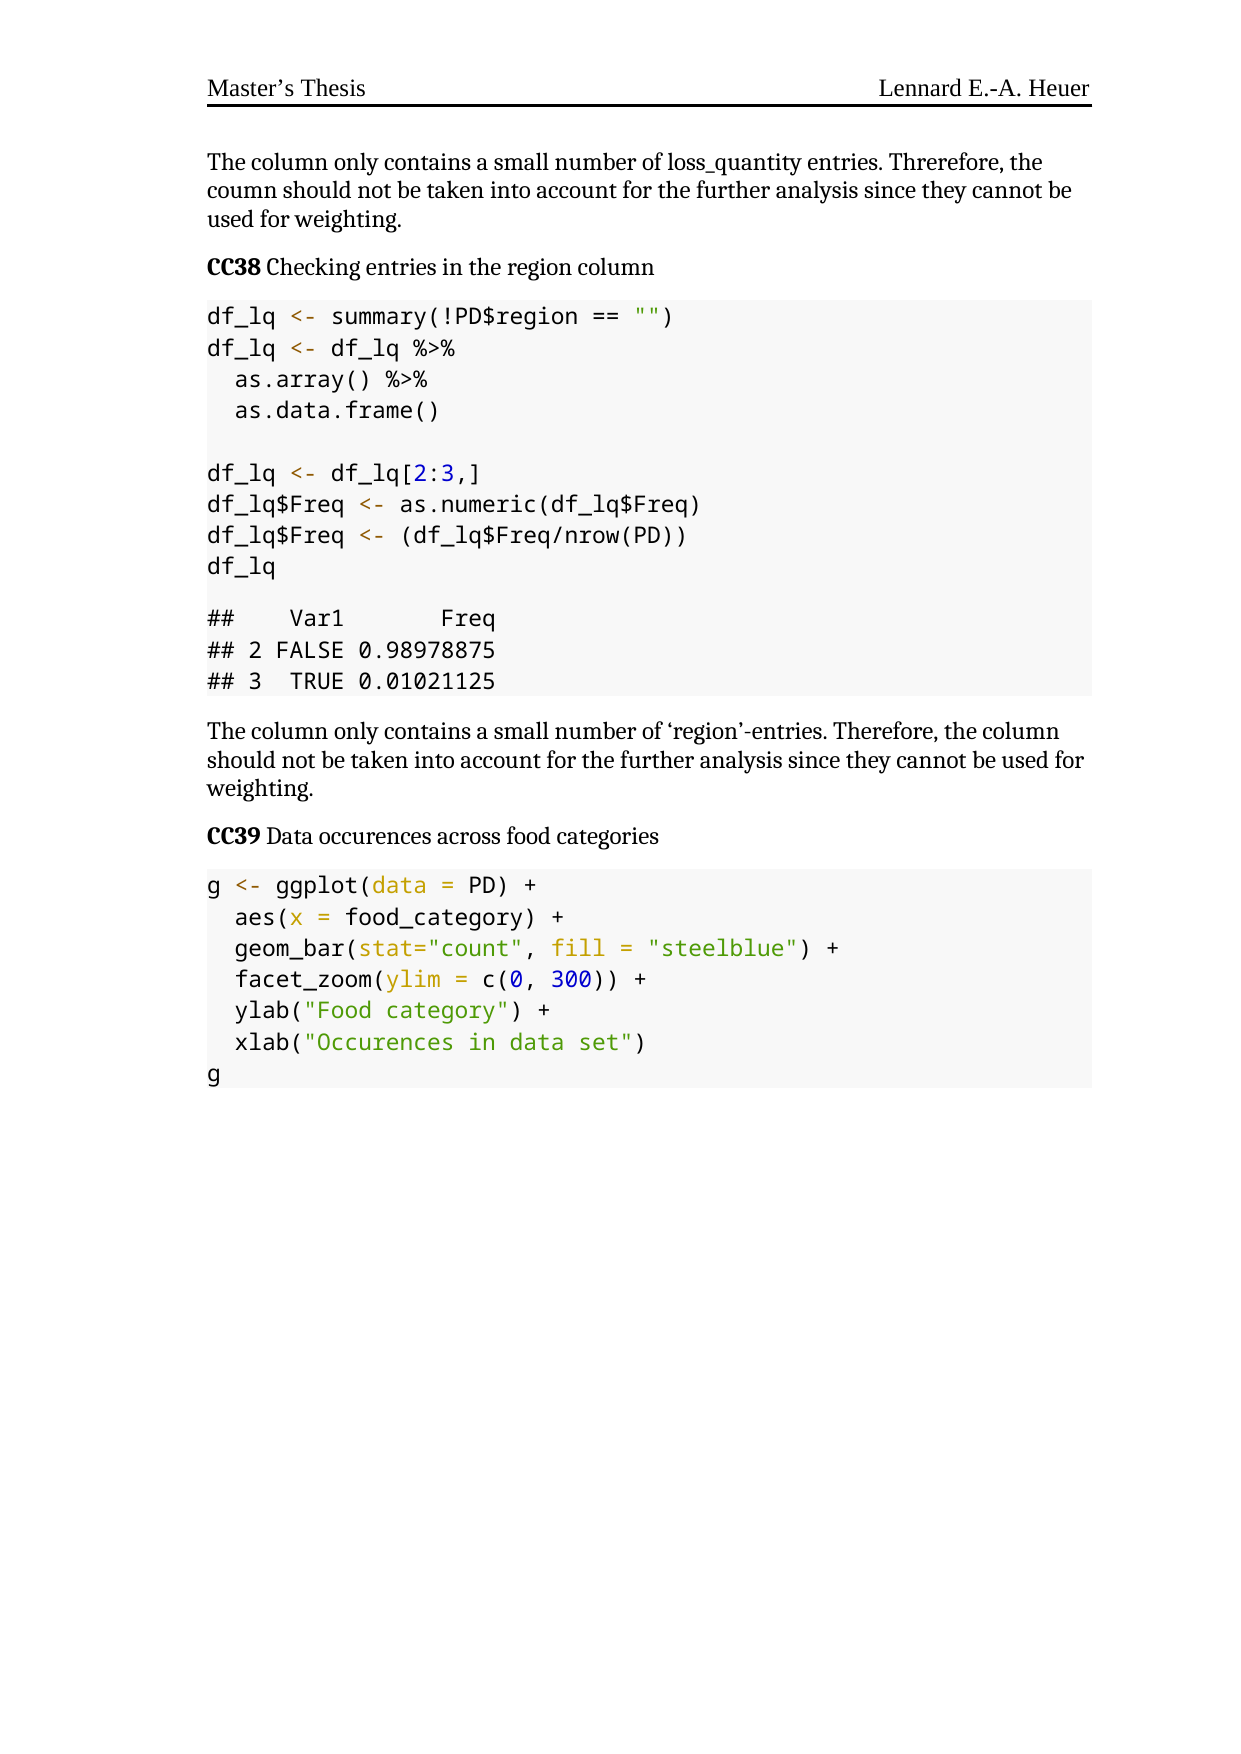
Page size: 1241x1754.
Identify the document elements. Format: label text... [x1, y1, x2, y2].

text The column only contains a small number of ‘region’-entries. Therefore, the column should not be taken into account for the further analysis since they cannot be used for weighting. [207, 717, 1092, 803]
text The column only contains a small number of loss_quantity entries. Threrefore, the coumn should not be taken into account for the further analysis since they cannot be used for weighting. [207, 148, 1092, 234]
text df_lq <- summary(!PD$region == "") df_lq <- df_lq %>% as.array() %>% as.data.frame() df_lq <- df_lq[2:3,] df_lq$Freq <- as.numeric(df_lq$Freq) df_lq$Freq <- (df_lq$Freq/nrow(PD)) df_lq [207, 300, 1092, 581]
text CC38 Checking entries in the region column [207, 253, 1092, 281]
text g <- ggplot(data = PD) + aes(x = food_category) + geom_bar(stat="count", fill = "steelblue") + facet_zoom(ylim = c(0, 300)) + ylab("Food category") + xlab("Occurences in data set") g [221, 869, 1092, 1088]
text ## Var1 Freq ## 2 FALSE 0.98978875 ## 3 TRUE 0.01021125 [207, 602, 1092, 696]
text CC39 Data occurences across food categories [207, 822, 1092, 851]
